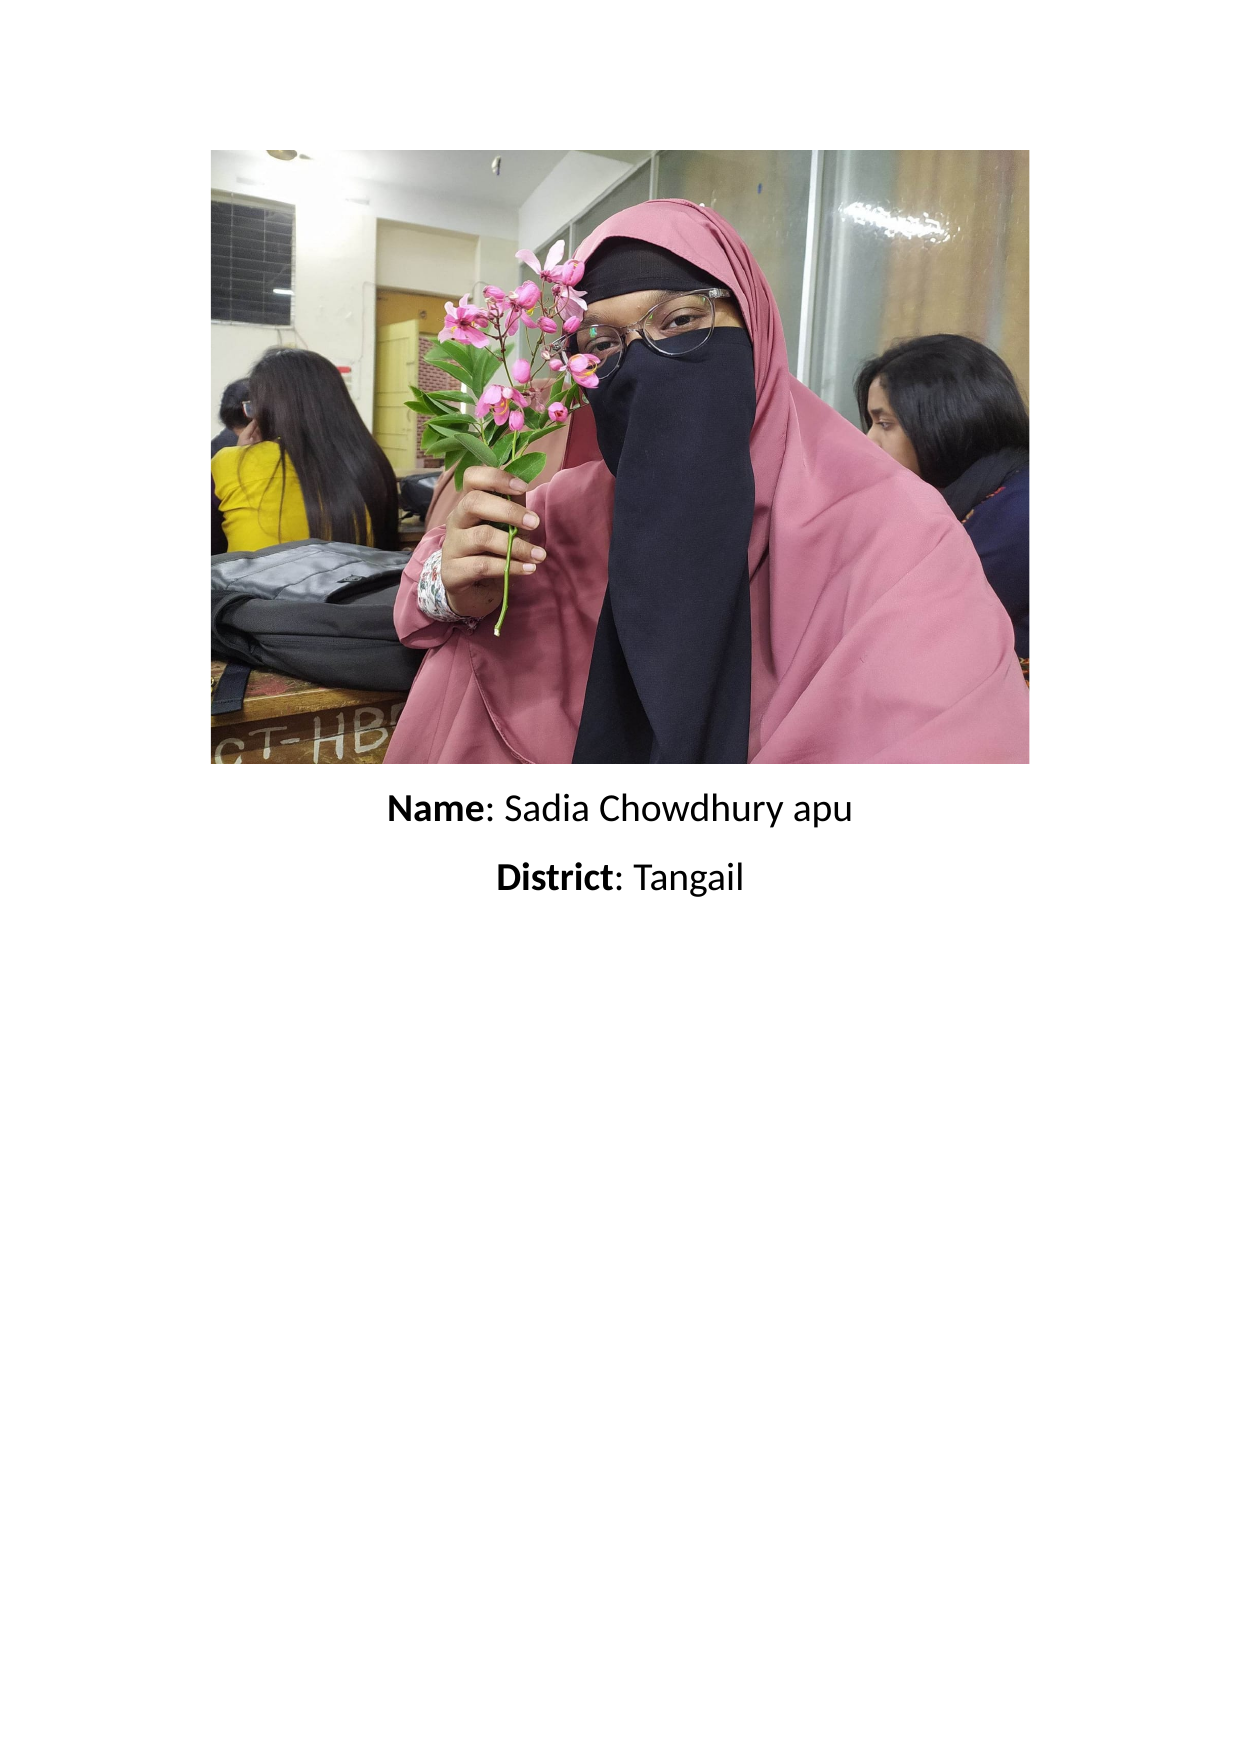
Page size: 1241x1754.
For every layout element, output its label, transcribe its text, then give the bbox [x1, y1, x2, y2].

text District: Tangail [150, 852, 1090, 900]
text Name: Sadia Chowdhury apu [150, 783, 1090, 831]
picture [210, 150, 1030, 764]
